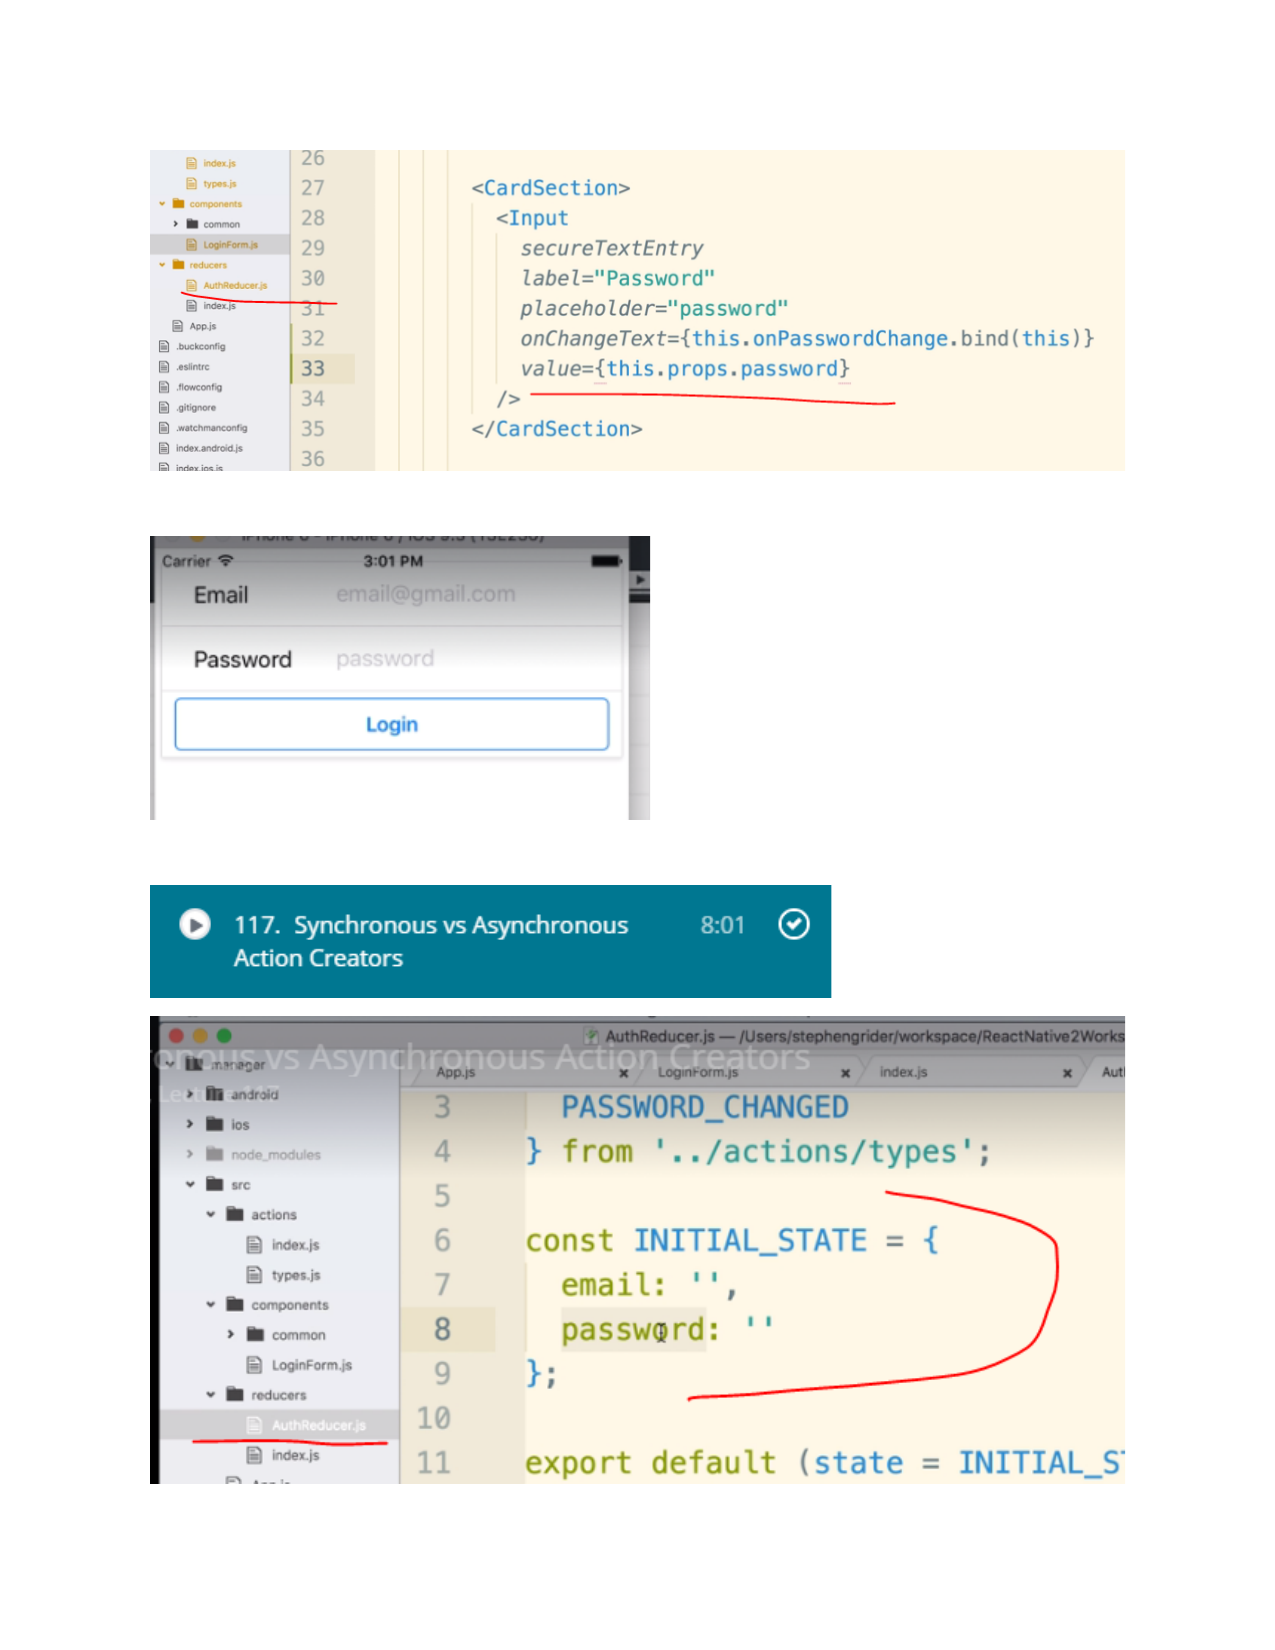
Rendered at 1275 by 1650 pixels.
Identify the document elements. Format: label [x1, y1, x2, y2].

picture [150, 536, 650, 820]
picture [150, 1016, 1125, 1484]
picture [150, 150, 1125, 471]
picture [150, 885, 832, 998]
